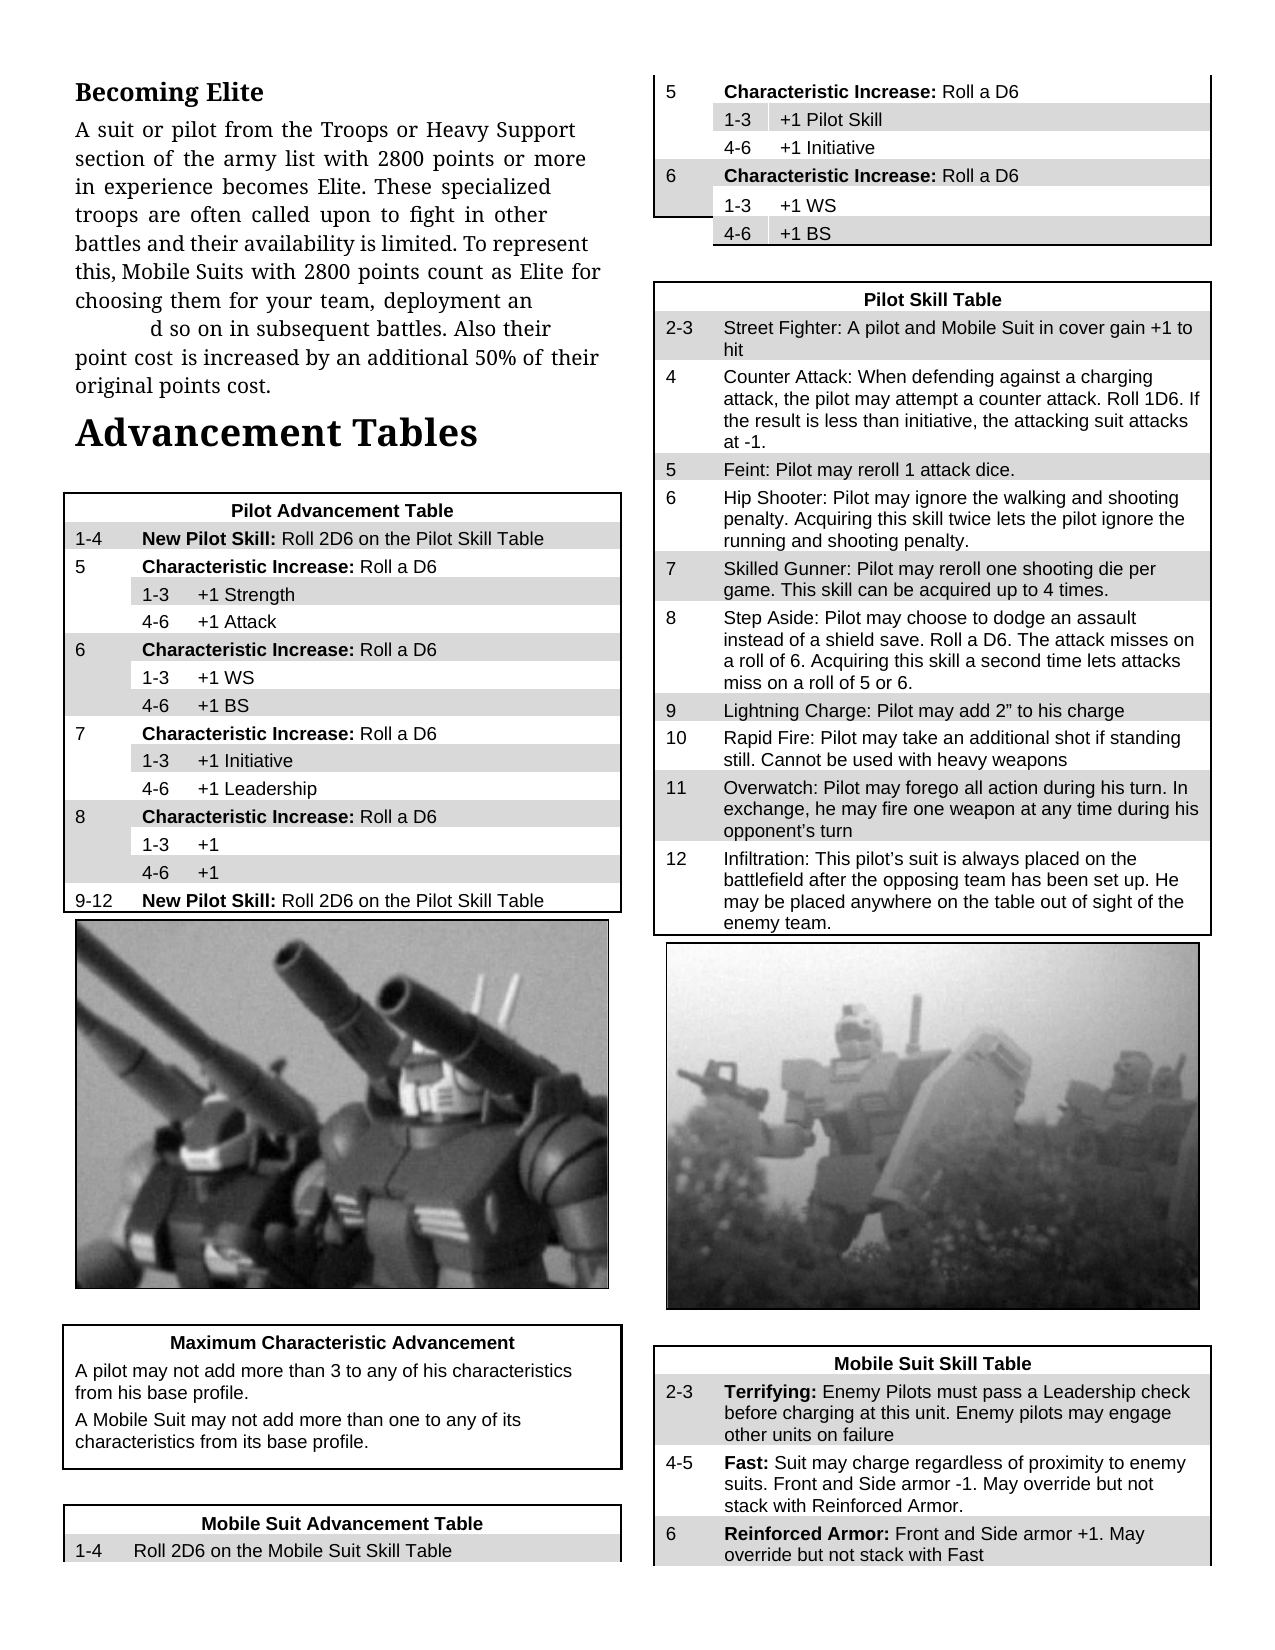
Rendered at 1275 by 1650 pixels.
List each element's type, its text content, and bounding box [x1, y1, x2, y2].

table_cell Fast: Suit may charge regardless of proximity to enemy suits. Front and Side armor -1. May override but not stack with Reinforced Armor. [713, 1445, 1210, 1516]
table_cell Feint: Pilot may reroll 1 attack dice. [712, 453, 1210, 480]
table_cell 4-5 [655, 1445, 713, 1516]
table_cell 5 [65, 549, 131, 633]
table_cell 6 [655, 480, 712, 551]
table_cell 4-6 [131, 855, 186, 883]
table_cell +1 Attack [186, 605, 620, 633]
table_cell 8 [655, 601, 712, 693]
table_cell 7 [65, 716, 131, 800]
table_cell +1 WS [769, 186, 1210, 216]
table_cell Characteristic Increase: Roll a D6 [131, 716, 620, 744]
table_cell New Pilot Skill: Roll 2D6 on the Pilot Skill Table [131, 522, 620, 549]
table_cell 5 [655, 453, 712, 480]
table_cell 1-3 [131, 577, 186, 605]
table_cell 4-6 [713, 131, 768, 158]
table_cell Reinforced Armor: Front and Side armor +1. May override but not stack with Fast [713, 1516, 1210, 1566]
table_cell Hip Shooter: Pilot may ignore the walking and shooting penalty. Acquiring this skill twice lets the pilot ignore the running and shooting penalty. [712, 480, 1210, 551]
table_cell +1 WS [186, 661, 620, 688]
table_cell Step Aside: Pilot may choose to dodge an assault instead of a shield save. Roll a D6. The attack misses on a roll of 6. Acquiring this skill a second time lets attacks miss on a roll of 5 or 6. [712, 601, 1210, 693]
table_cell Characteristic Increase: Roll a D6 [713, 159, 1210, 186]
table_cell 8 [65, 800, 131, 883]
table_cell Infiltration: This pilot’s suit is always placed on the battlefield after the opposing team has been set up. He may be placed anywhere on the table out of sight of the enemy team. [712, 841, 1210, 934]
table_cell 4-6 [131, 605, 186, 633]
table_cell 10 [655, 721, 712, 770]
table_cell 2-3 [655, 311, 712, 360]
text A suit or pilot from the Troops or Heavy Support section of the army list with 2800 points or more in experience becomes Elite. These specialized troops are often called upon to fight in other battles and their availability is limited. To represent this, Mobile Suits with 2800 points count as Elite for choosing them for your team, deployment an d so on in subsequent battles. Also their point cost is increased by an additional 50% of their original points cost. [75, 115, 609, 400]
table_cell 4-6 [131, 689, 186, 716]
table_cell Characteristic Increase: Roll a D6 [713, 75, 1210, 103]
table_cell +1 BS [769, 216, 1210, 244]
table_cell 1-3 [713, 186, 768, 216]
table_cell 4-6 [131, 772, 186, 800]
table_cell 12 [655, 841, 712, 934]
table_cell 4-6 [713, 216, 768, 244]
table_cell 1-3 [131, 828, 186, 855]
table_header Mobile Suit Skill Table [655, 1347, 1210, 1374]
table_cell +1 Initiative [769, 131, 1210, 158]
table_cell 9 [655, 693, 712, 721]
table_cell 4 [655, 360, 712, 452]
table_cell Roll 2D6 on the Mobile Suit Skill Table [122, 1534, 620, 1562]
table_cell Rapid Fire: Pilot may take an additional shot if standing still. Cannot be used with heavy weapons [712, 721, 1210, 770]
table_header Pilot Advancement Table [65, 494, 620, 522]
table_cell 1-3 [713, 103, 768, 131]
table_cell 1-4 [65, 522, 131, 549]
title Advancement Tables [75, 406, 609, 457]
table_cell +1 Initiative [186, 744, 620, 772]
table_cell Skilled Gunner: Pilot may reroll one shooting die per game. This skill can be acquired up to 4 times. [712, 551, 1210, 601]
table_header Maximum Characteristic Advancement A pilot may not add more than 3 to any of his characteristics from his base profile. A Mobile Suit may not add more than one to any of its characteristics from its base profile. [64, 1326, 620, 1467]
table_cell 6 [65, 633, 131, 716]
table_header Pilot Skill Table [655, 283, 1210, 311]
table_cell Characteristic Increase: Roll a D6 [131, 633, 620, 661]
table_cell New Pilot Skill: Roll 2D6 on the Pilot Skill Table [131, 883, 620, 911]
table_cell Street Fighter: A pilot and Mobile Suit in cover gain +1 to hit [712, 311, 1210, 360]
table_cell 6 [655, 1516, 713, 1566]
table_cell 1-3 [131, 661, 186, 688]
table_cell +1 Leadership [186, 772, 620, 800]
table_cell +1 [186, 855, 620, 883]
table_cell Lightning Charge: Pilot may add 2” to his charge [712, 693, 1210, 721]
table_cell +1 [186, 828, 620, 855]
table_header Mobile Suit Advancement Table [65, 1506, 620, 1534]
table_cell 9-12 [65, 883, 131, 911]
table_cell +1 Pilot Skill [769, 103, 1210, 131]
table_cell +1 BS [186, 689, 620, 716]
table_cell Overwatch: Pilot may forego all action during his turn. In exchange, he may fire one weapon at any time during his opponent’s turn [712, 770, 1210, 841]
table_cell Characteristic Increase: Roll a D6 [131, 800, 620, 827]
table_cell Terrifying: Enemy Pilots must pass a Leadership check before charging at this unit. Enemy pilots may engage other units on failure [713, 1374, 1210, 1445]
table_cell 7 [655, 551, 712, 601]
table_cell 1-3 [131, 744, 186, 772]
table_cell +1 Strength [186, 577, 620, 605]
table_cell Characteristic Increase: Roll a D6 [131, 549, 620, 577]
table_cell 1-4 [65, 1534, 122, 1562]
table_cell 11 [655, 770, 712, 841]
subtitle Becoming Elite [75, 75, 609, 109]
table_cell 2-3 [655, 1374, 713, 1445]
table_cell 5 [655, 75, 713, 158]
table_cell 6 [655, 159, 713, 216]
table_cell Counter Attack: When defending against a charging attack, the pilot may attempt a counter attack. Roll 1D6. If the result is less than initiative, the attacking suit attacks at -1. [712, 360, 1210, 452]
